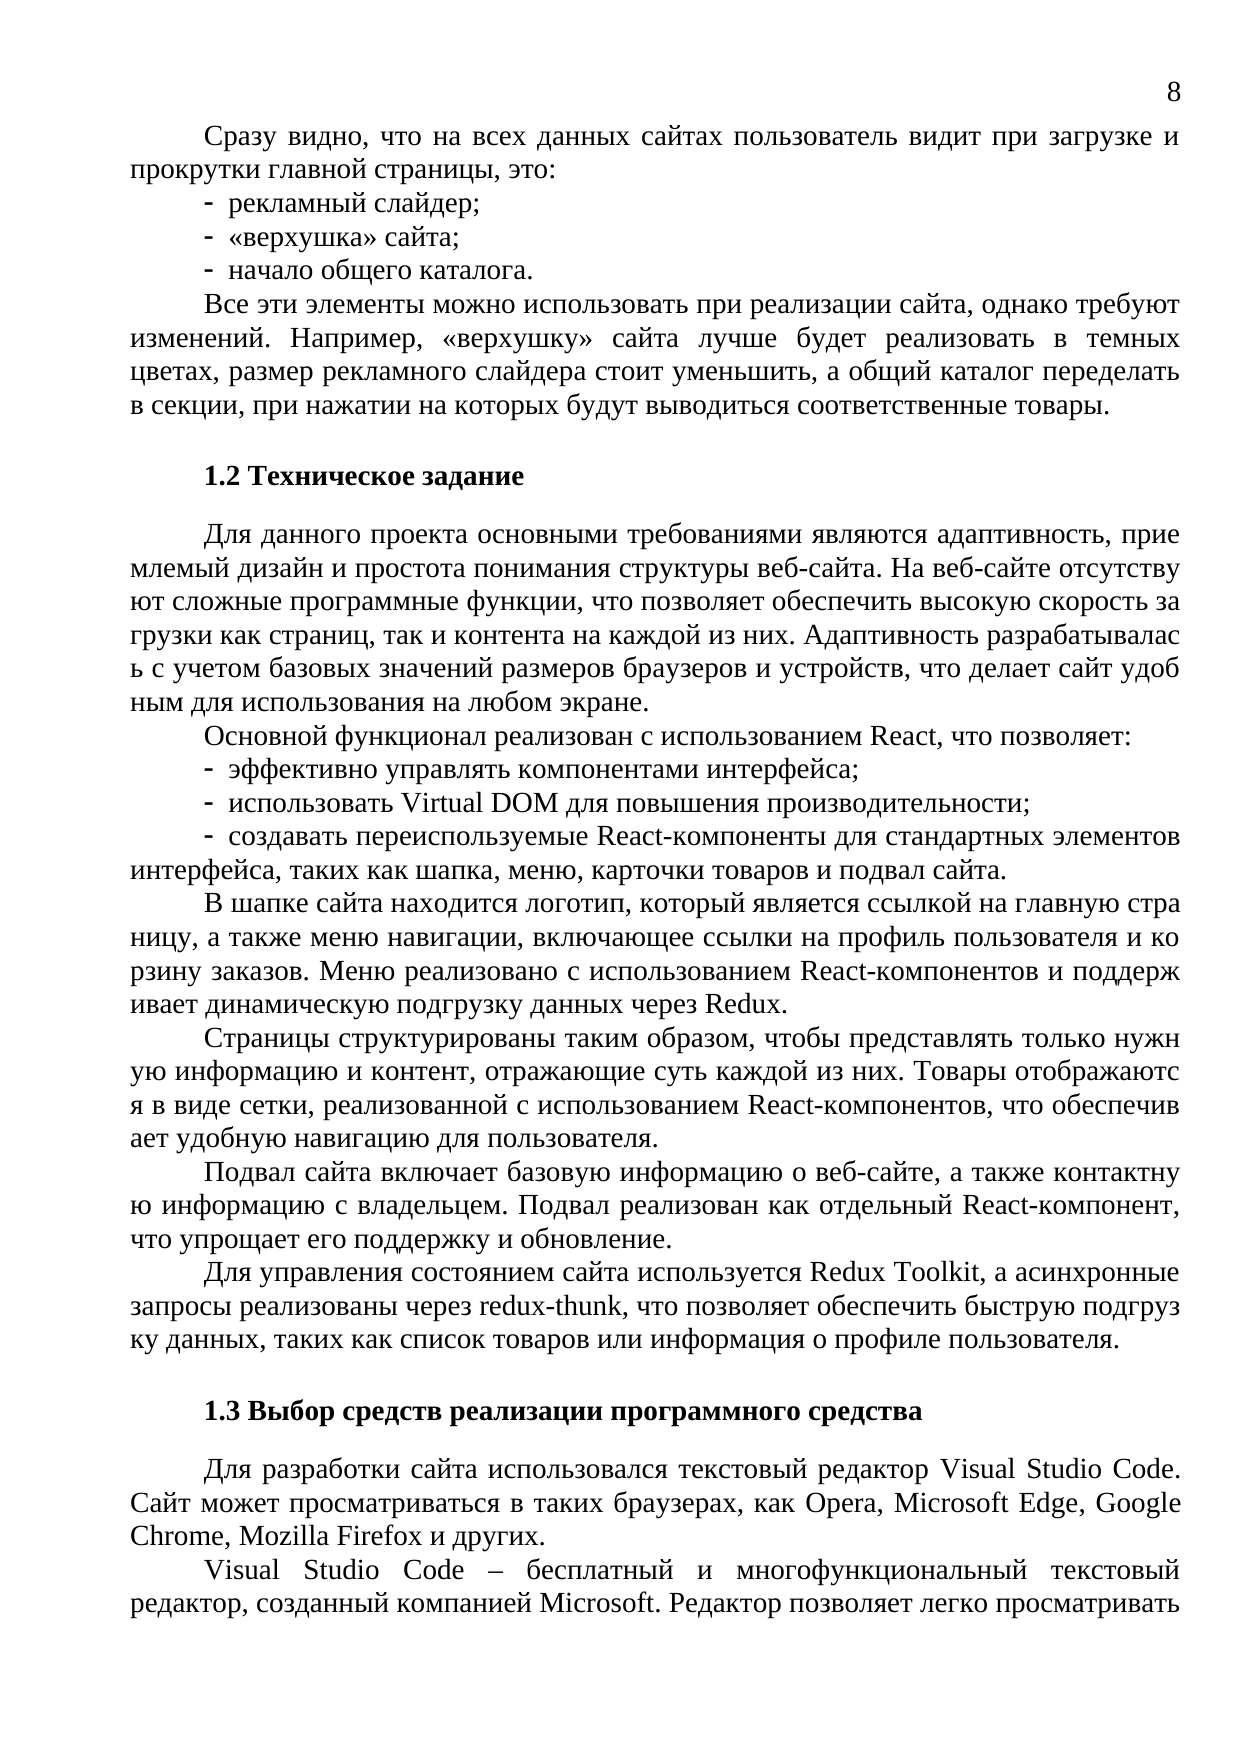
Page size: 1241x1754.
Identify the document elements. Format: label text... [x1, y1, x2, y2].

text Сразу видно, что на всех данных сайтах пользователь видит при загрузке и прокрутки главной страницы, это: [130, 118, 1181, 185]
text Для данного проекта основными требованиями являются адаптивность, приемлемый дизайн и простота понимания структуры веб-сайта. На веб-сайте отсутствуют сложные программные функции, что позволяет обеспечить высокую скорость загрузки как страниц, так и контента на каждой из них. Адаптивность разрабатывалась с учетом базовых значений размеров браузеров и устройств, что делает сайт удобным для использования на любом экране. [130, 516, 1181, 718]
text Для разработки сайта использовался текстовый редактор Visual Studio Code. Сайт может просматриваться в таких браузерах, как Opera, Microsoft Edge, Google Chrome, Mozilla Firefox и других. [130, 1451, 1181, 1552]
text В шапке сайта находится логотип, который является ссылкой на главную страницу, а также меню навигации, включающее ссылки на профиль пользователя и корзину заказов. Меню реализовано с использованием React-компонентов и поддерживает динамическую подгрузку данных через Redux. [130, 886, 1181, 1020]
text Основной функционал реализован с использованием React, что позволяет: [130, 718, 1181, 751]
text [130, 1552, 1181, 1619]
list начало общего каталога. [130, 252, 1181, 286]
subtitle Техническое задание [204, 458, 1181, 491]
subtitle Выбор средств реализации программного средства [204, 1393, 1181, 1426]
text Для управления состоянием сайта используется Redux Toolkit, а асинхронные запросы реализованы через redux-thunk, что позволяет обеспечить быструю подгрузку данных, таких как список товаров или информация о профиле пользователя. [130, 1254, 1181, 1355]
list рекламный слайдер; [130, 185, 1181, 219]
text Все эти элементы можно использовать при реализации сайта, однако требуют изменений. Например, «верхушку» сайта лучше будет реализовать в темных цветах, размер рекламного слайдера стоит уменьшить, а общий каталог переделать в секции, при нажатии на которых будут выводиться соответственные товары. [130, 286, 1181, 420]
list «верхушка» сайта; [130, 219, 1181, 252]
text эффективно управлять компонентами интерфейса; [130, 751, 1181, 785]
text Страницы структурированы таким образом, чтобы представлять только нужную информацию и контент, отражающие суть каждой из них. Товары отображаются в виде сетки, реализованной с использованием React-компонентов, что обеспечивает удобную навигацию для пользователя. [130, 1020, 1181, 1154]
text использовать Virtual DOM для повышения производительности; [130, 785, 1181, 818]
text создавать переиспользуемые React-компоненты для стандартных элементов интерфейса, таких как шапка, меню, карточки товаров и подвал сайта. [130, 818, 1181, 886]
text Подвал сайта включает базовую информацию о веб-сайте, а также контактную информацию с владельцем. Подвал реализован как отдельный React-компонент, что упрощает его поддержку и обновление. [130, 1154, 1181, 1254]
